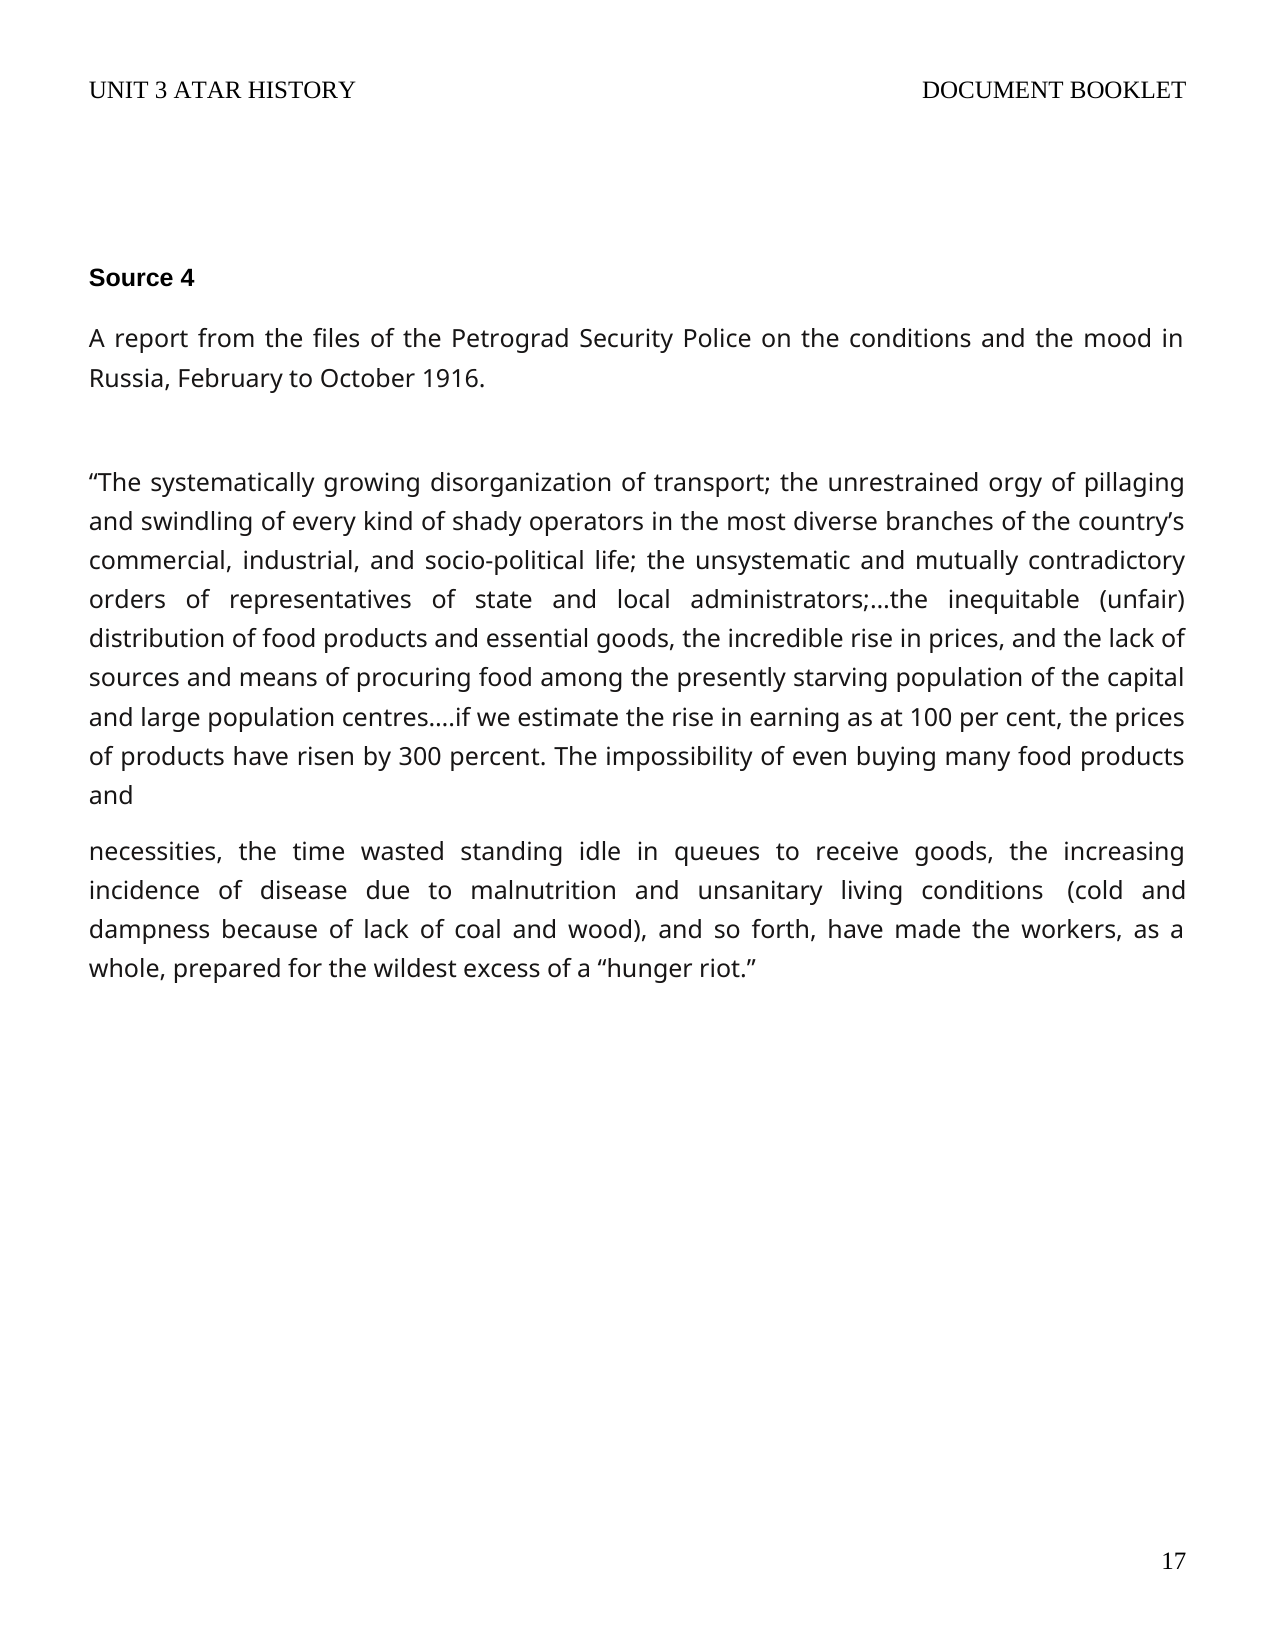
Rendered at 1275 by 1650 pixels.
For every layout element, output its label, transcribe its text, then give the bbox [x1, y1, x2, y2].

text “The systematically growing disorganization of transport; the unrestrained orgy of pillaging and swindling of every kind of shady operators in the most diverse branches of the country’s commercial, industrial, and socio-political life; the unsystematic and mutually contradictory orders of representatives of state and local administrators;…the inequitable (unfair) distribution of food products and essential goods, the incredible rise in prices, and the lack of sources and means of procuring food among the presently starving population of the capital and large population centres….if we estimate the rise in earning as at 100 per cent, the prices of products have risen by 300 percent. The impossibility of even buying many food products and [89, 464, 1186, 812]
text A report from the files of the Petrograd Security Police on the conditions and the mood in Russia, February to October 1916. [89, 321, 1186, 394]
text necessities, the time wasted standing idle in queues to receive goods, the increasing incidence of disease due to malnutrition and unsanitary living conditions (cold and dampness because of lack of coal and wood), and so forth, have made the workers, as a whole, prepared for the wildest excess of a “hunger riot.” [89, 833, 1186, 985]
text Source 4 [89, 263, 1186, 292]
